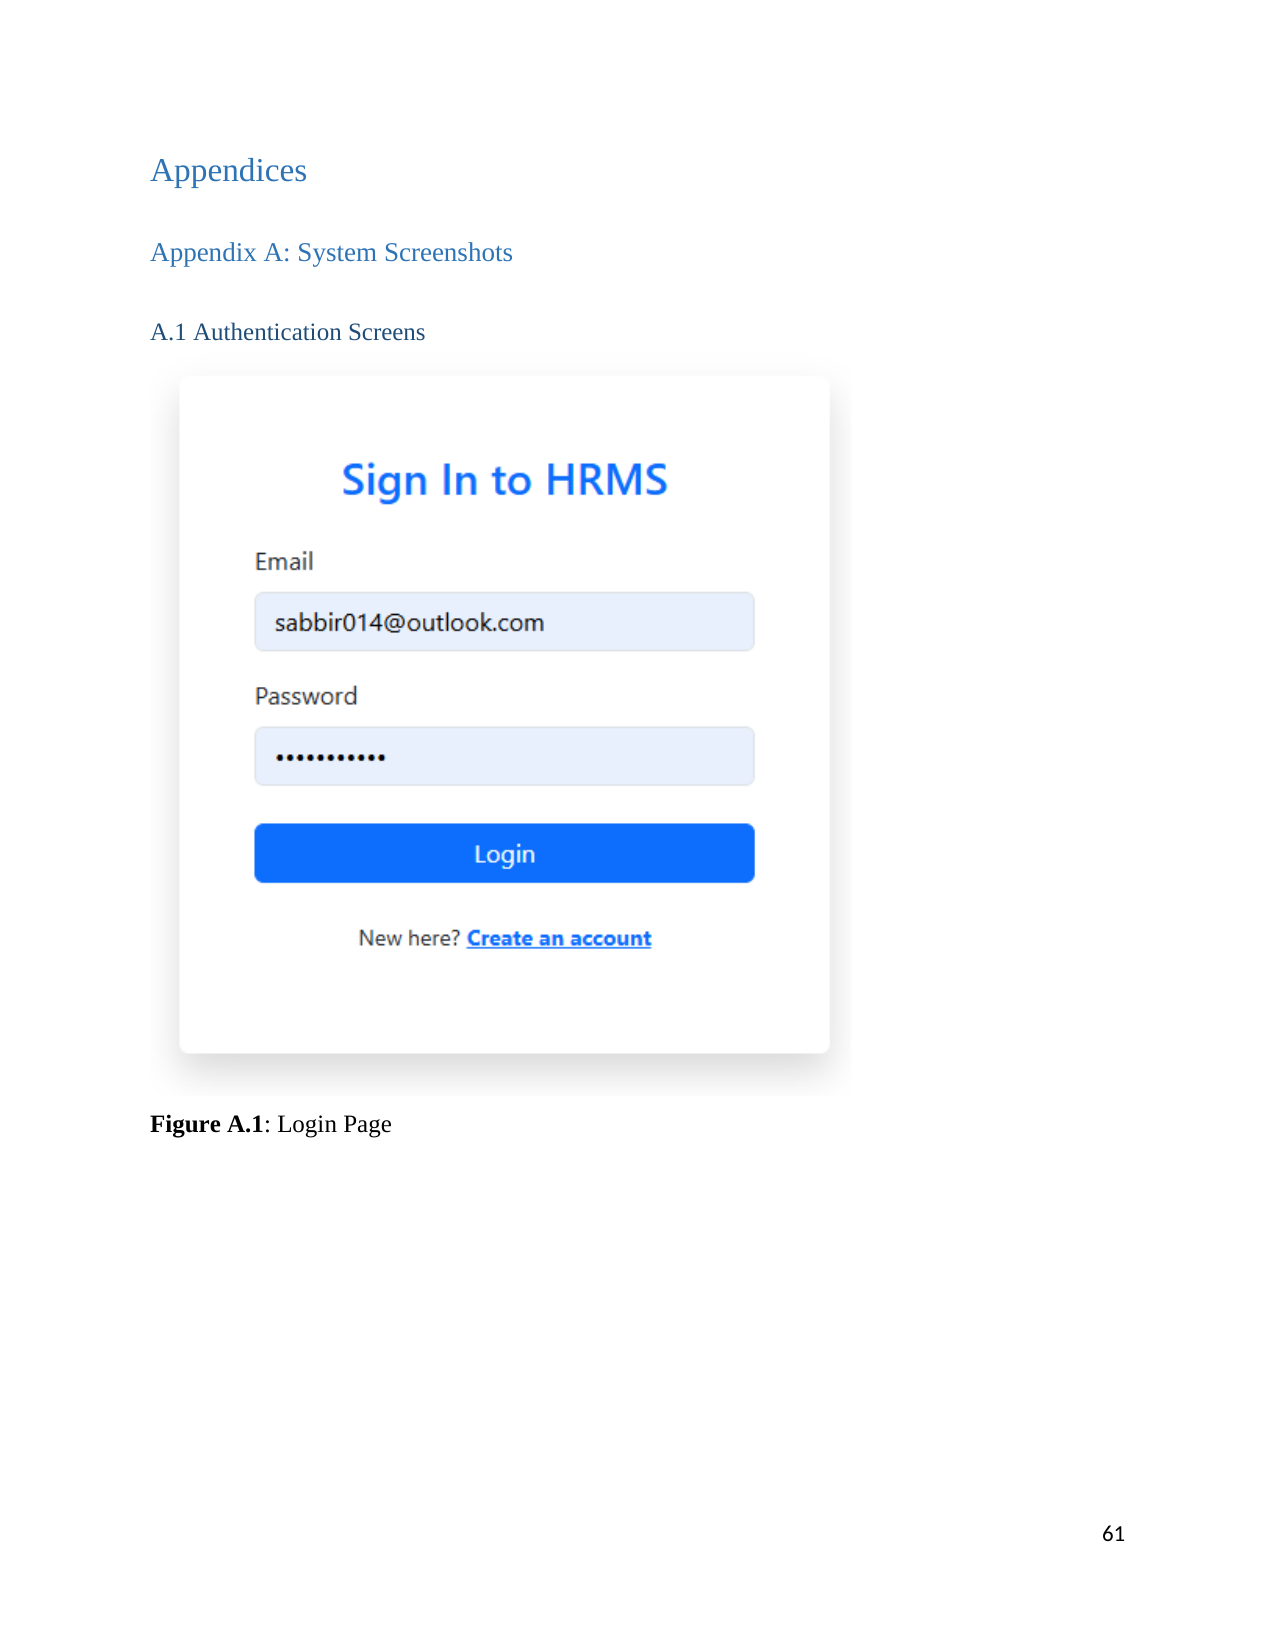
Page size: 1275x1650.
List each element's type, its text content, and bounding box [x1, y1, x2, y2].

subtitle Appendix A: System Screenshots [150, 236, 1125, 268]
text Figure A.1: Login Page [150, 1109, 1125, 1138]
subtitle Appendices [150, 150, 1125, 188]
picture [150, 348, 852, 1096]
subtitle A.1 Authentication Screens [150, 317, 1125, 346]
